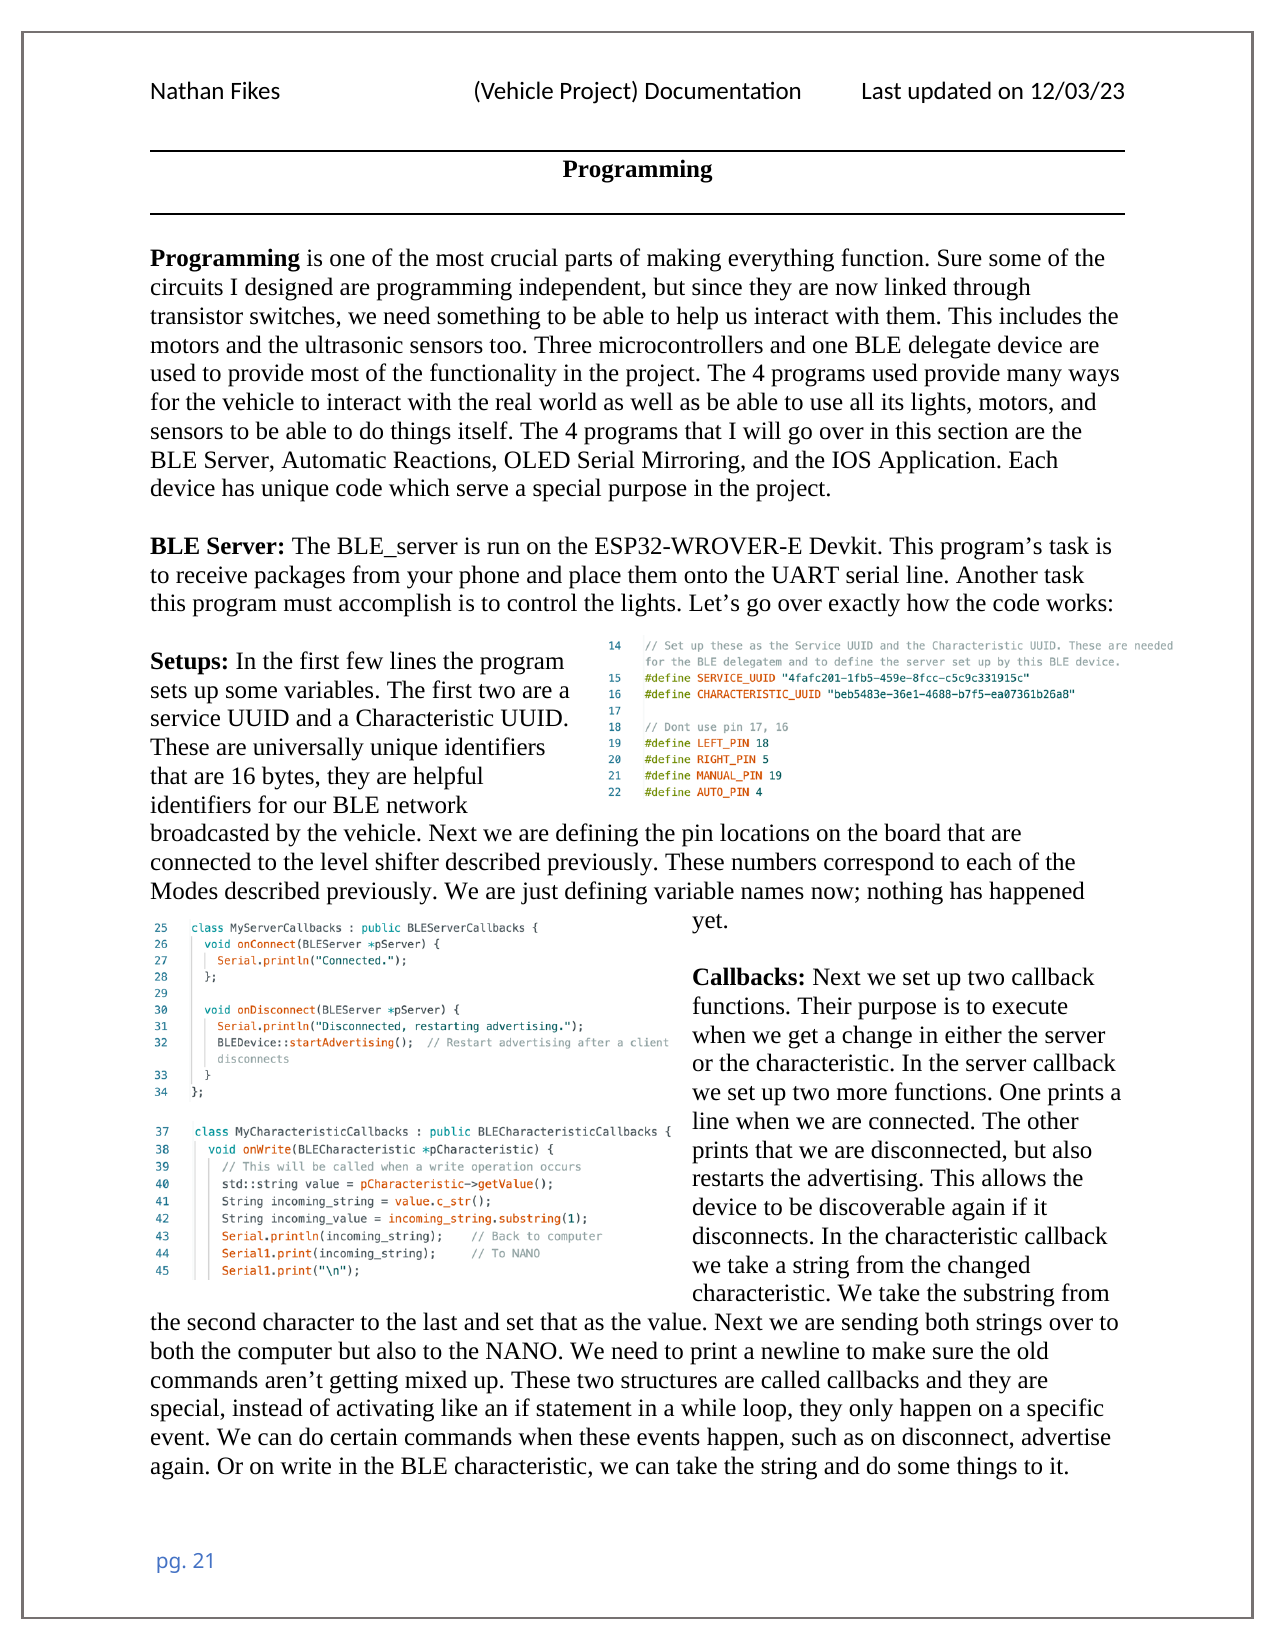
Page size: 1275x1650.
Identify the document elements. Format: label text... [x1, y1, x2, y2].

picture [150, 919, 673, 1101]
text Callbacks: Next we set up two callback functions. Their purpose is to execute when we get a change in either the server or the characteristic. In the server callback we set up two more functions. One prints a line when we are connected. The other prints that we are disconnected, but also restarts the advertising. This allows the device to be discoverable again if it disconnects. In the characteristic callback we take a string from the changed characteristic. We take the substring from the second character to the last and set that as the value. Next we are sending both strings over to both the computer but also to the NANO. We need to print a newline to make sure the old commands aren’t getting mixed up. These two structures are called callbacks and they are special, instead of activating like an if statement in a while loop, they only happen on a specific event. We can do certain commands when these events happen, such as on disconnect, advertise again. Or on write in the BLE characteristic, we can take the string and do some things to it. [150, 962, 1125, 1480]
text Programming is one of the most crucial parts of making everything function. Sure some of the circuits I designed are programming independent, but since they are now linked through transistor switches, we need something to be able to help us interact with them. This includes the motors and the ultrasonic sensors too. Three microcontrollers and one BLE delegate device are used to provide most of the functionality in the project. The 4 programs used provide many ways for the vehicle to interact with the real world as well as be able to use all its lights, motors, and sensors to be able to do things itself. The 4 programs that I will go over in this section are the BLE Server, Automatic Reactions, OLED Serial Mirroring, and the IOS Application. Each device has unique code which serve a special purpose in the project. [150, 243, 1125, 502]
picture [150, 1121, 673, 1280]
picture [597, 635, 1175, 799]
text BLE Server: The BLE_server is run on the ESP32-WROVER-E Devkit. This program’s task is to receive packages from your phone and place them onto the UART serial line. Another task this program must accomplish is to control the lights. Let’s go over exactly how the code works: [150, 531, 1125, 617]
text Programming [150, 152, 1125, 182]
